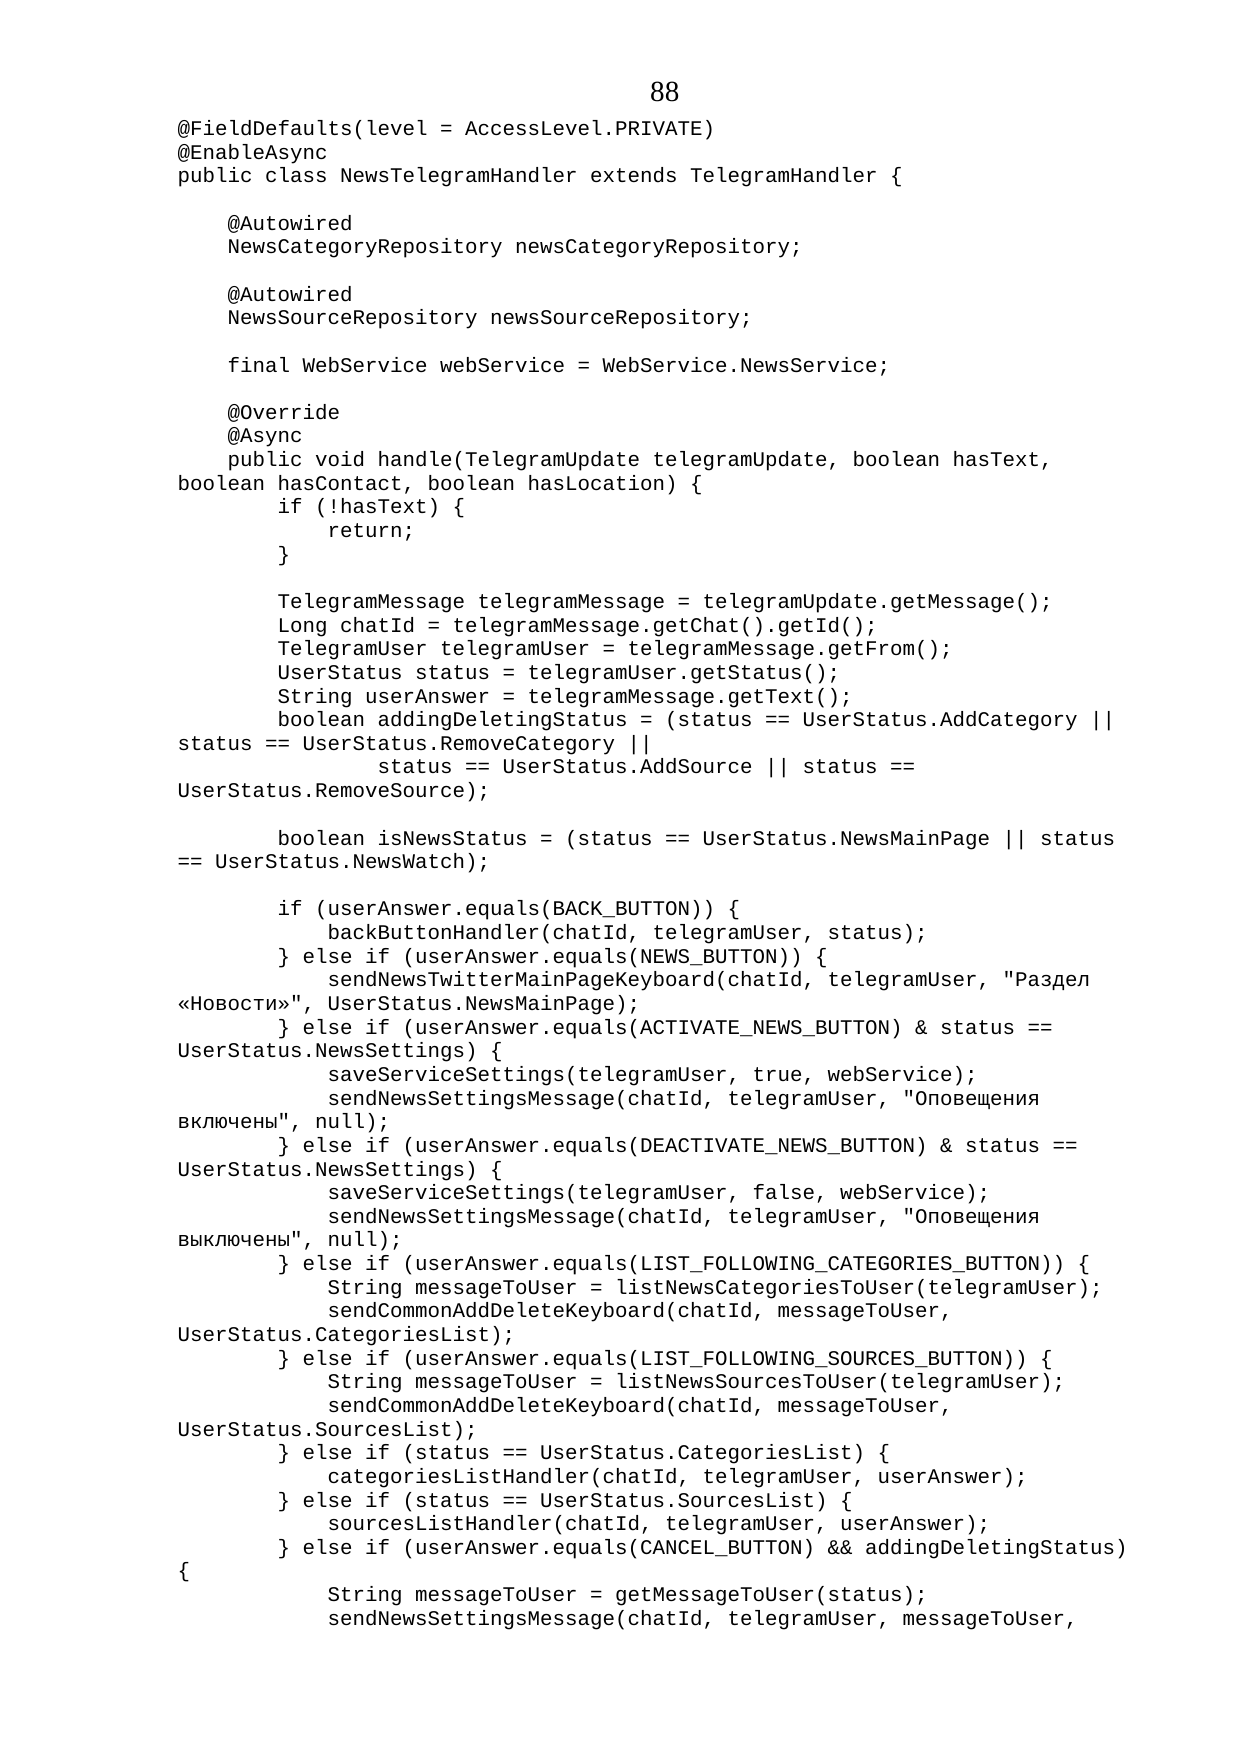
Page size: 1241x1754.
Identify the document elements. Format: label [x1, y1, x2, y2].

text [177, 118, 1152, 1631]
